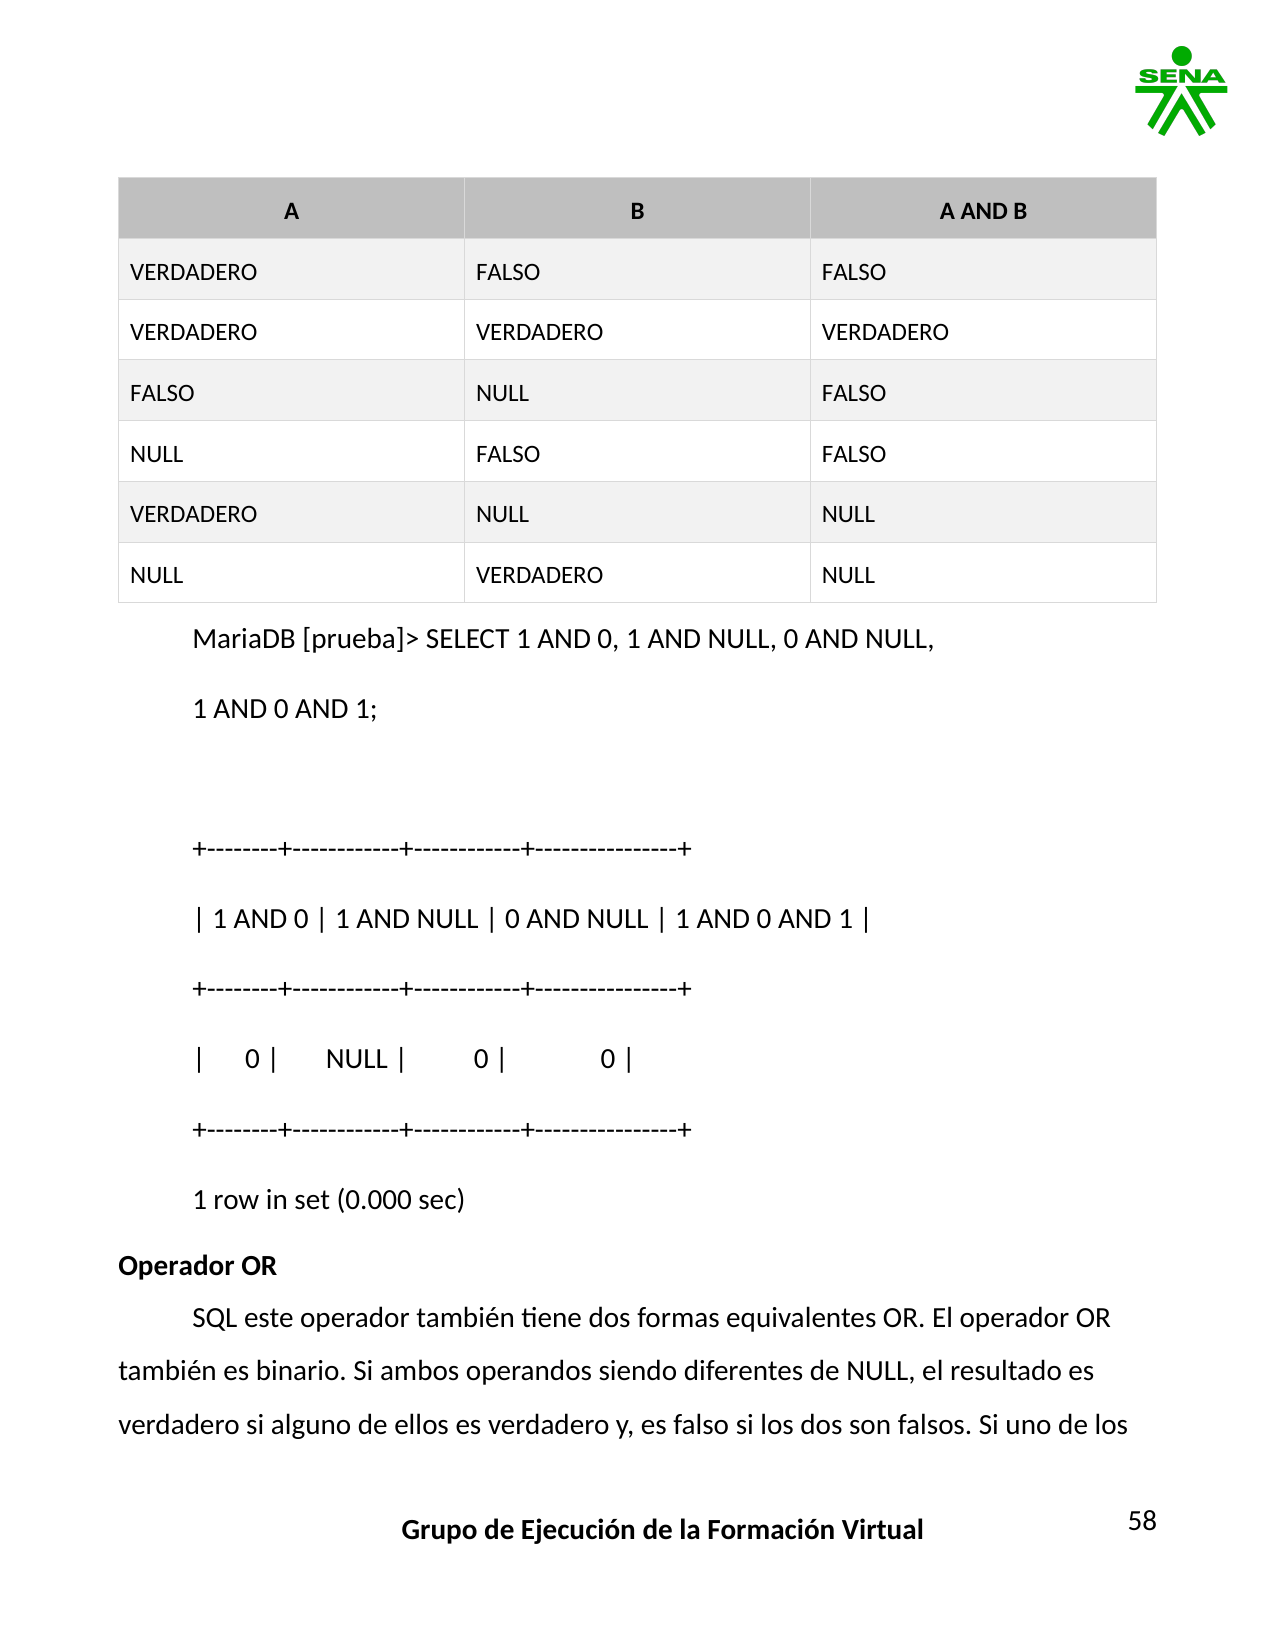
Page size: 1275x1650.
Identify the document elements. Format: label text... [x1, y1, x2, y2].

table_cell NULL [465, 360, 810, 420]
table_header A [119, 178, 464, 238]
table_cell VERDADERO [119, 239, 464, 299]
text | 0 | NULL | 0 | 0 | [118, 1041, 1157, 1076]
text | 1 AND 0 | 1 AND NULL | 0 AND NULL | 1 AND 0 AND 1 | [118, 900, 1157, 936]
table_cell NULL [119, 421, 464, 481]
table_cell VERDADERO [811, 300, 1156, 359]
table_header A AND B [811, 178, 1156, 238]
table_cell FALSO [119, 360, 464, 420]
text +--------+------------+------------+----------------+ [118, 830, 1157, 866]
table_cell NULL [119, 543, 464, 602]
subtitle Operador OR [118, 1247, 1157, 1282]
text 1 AND 0 AND 1; [118, 690, 1157, 726]
table_cell VERDADERO [465, 300, 810, 359]
table_cell VERDADERO [119, 482, 464, 542]
table_cell NULL [811, 543, 1156, 602]
table_cell NULL [811, 482, 1156, 542]
table_cell FALSO [465, 239, 810, 299]
table_cell FALSO [811, 360, 1156, 420]
text +--------+------------+------------+----------------+ [118, 971, 1157, 1006]
table_cell VERDADERO [465, 543, 810, 602]
table_cell FALSO [465, 421, 810, 481]
picture [1135, 46, 1228, 136]
table_cell FALSO [811, 239, 1156, 299]
text MariaDB [prueba]> SELECT 1 AND 0, 1 AND NULL, 0 AND NULL, [118, 620, 1157, 656]
text +--------+------------+------------+----------------+ [118, 1111, 1157, 1146]
text 1 row in set (0.000 sec) [118, 1181, 1157, 1216]
table_cell NULL [465, 482, 810, 542]
table_cell FALSO [811, 421, 1156, 481]
table_cell VERDADERO [119, 300, 464, 359]
table_header B [465, 178, 810, 238]
